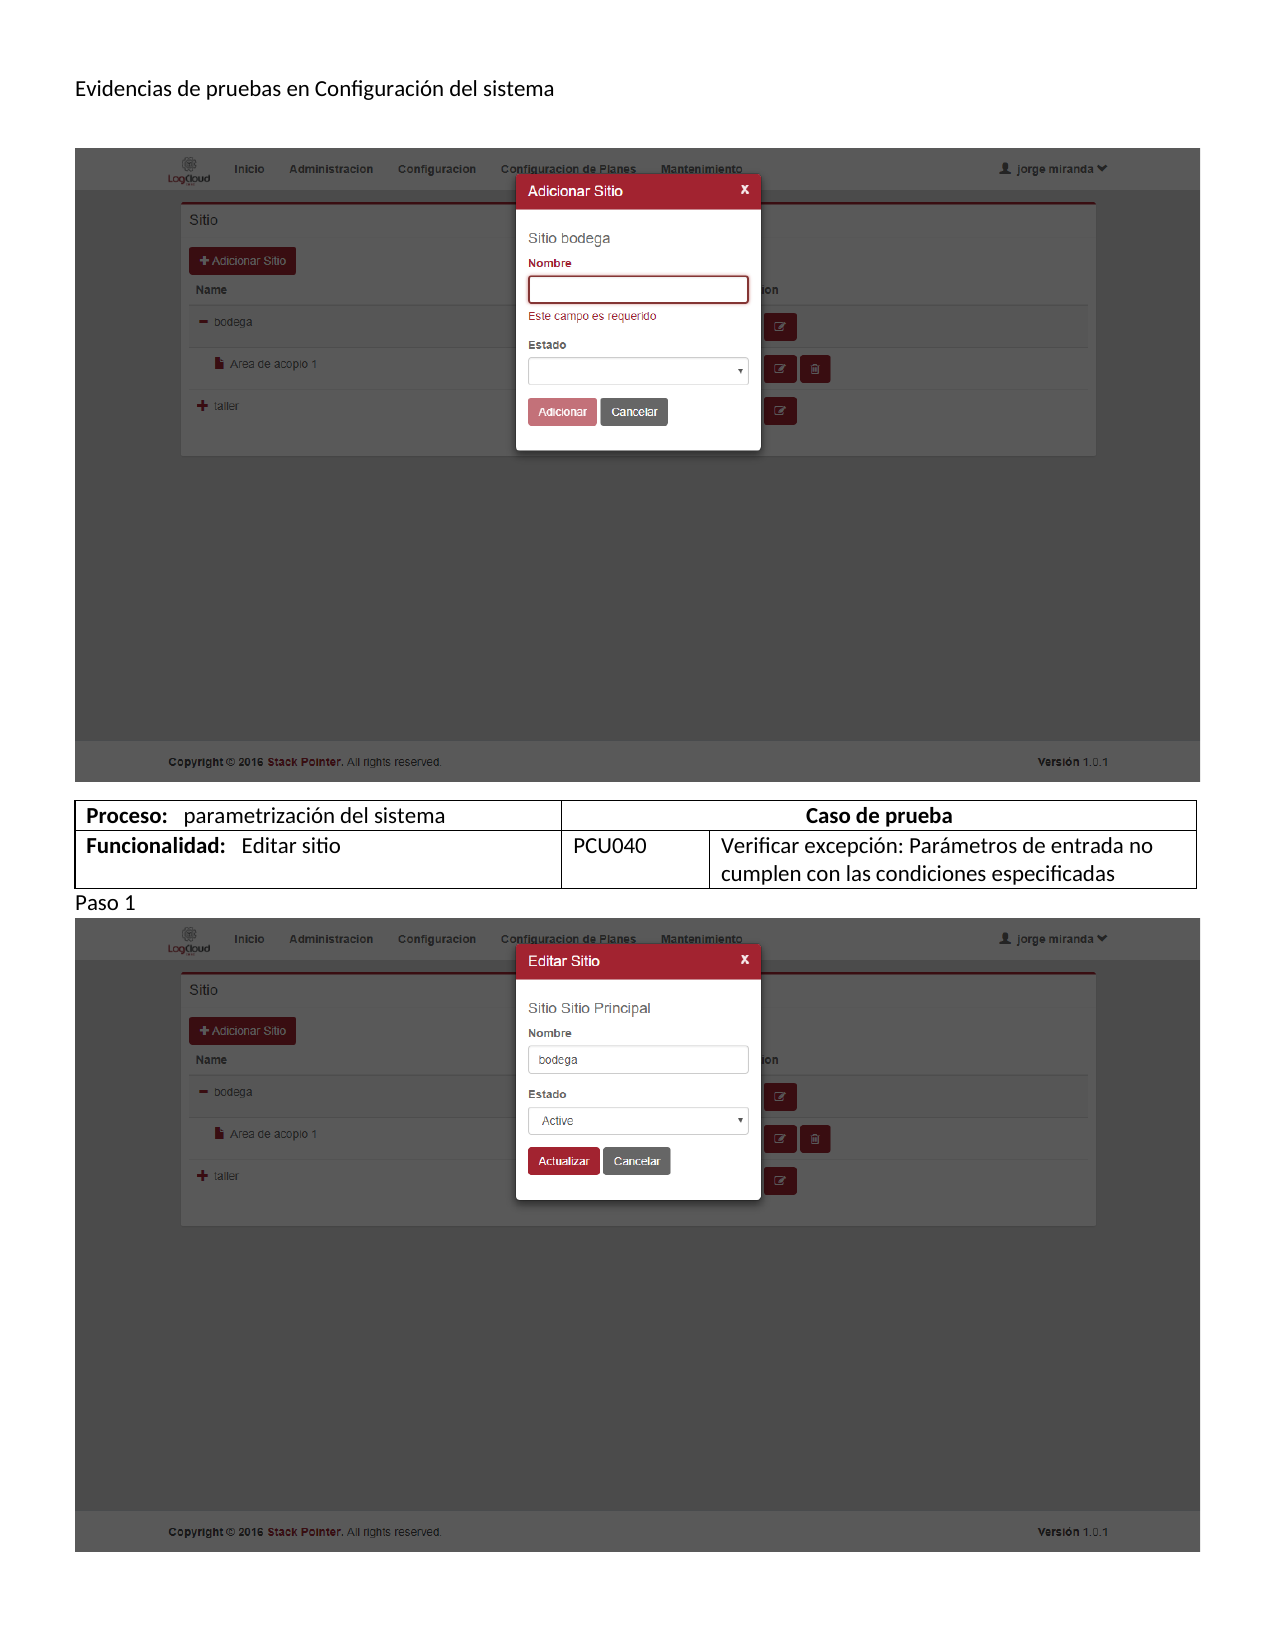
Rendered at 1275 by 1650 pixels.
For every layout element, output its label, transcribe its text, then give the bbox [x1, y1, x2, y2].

table_cell PCU040 [562, 831, 709, 887]
table_header Caso de prueba [562, 801, 1196, 830]
table_header Proceso: parametrización del sistema [76, 801, 561, 830]
text Paso 1 [75, 888, 1200, 918]
table_cell Verificar excepción: Parámetros de entrada no cumplen con las condiciones especificadas [710, 831, 1196, 887]
picture [75, 918, 1200, 1552]
picture [75, 148, 1200, 782]
table_cell Funcionalidad: Editar sitio [76, 831, 561, 887]
